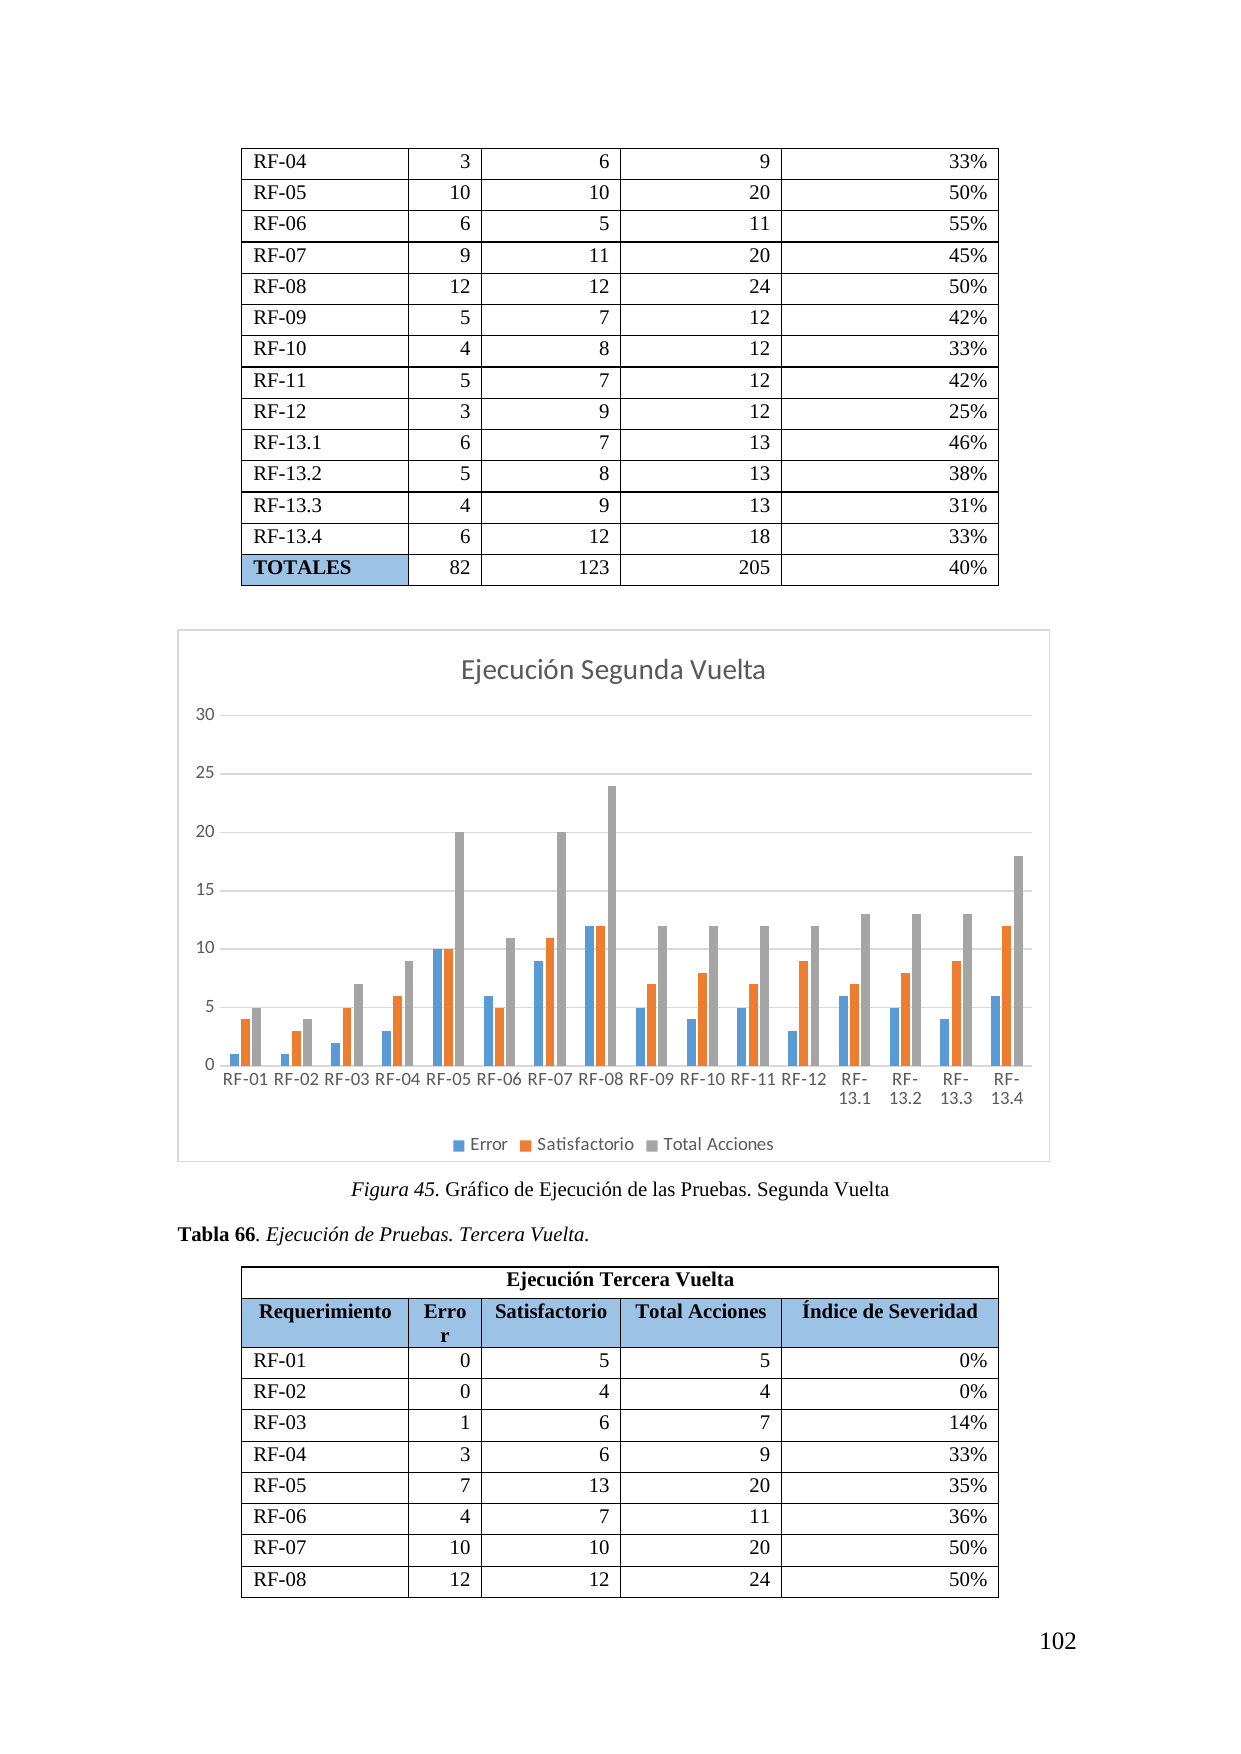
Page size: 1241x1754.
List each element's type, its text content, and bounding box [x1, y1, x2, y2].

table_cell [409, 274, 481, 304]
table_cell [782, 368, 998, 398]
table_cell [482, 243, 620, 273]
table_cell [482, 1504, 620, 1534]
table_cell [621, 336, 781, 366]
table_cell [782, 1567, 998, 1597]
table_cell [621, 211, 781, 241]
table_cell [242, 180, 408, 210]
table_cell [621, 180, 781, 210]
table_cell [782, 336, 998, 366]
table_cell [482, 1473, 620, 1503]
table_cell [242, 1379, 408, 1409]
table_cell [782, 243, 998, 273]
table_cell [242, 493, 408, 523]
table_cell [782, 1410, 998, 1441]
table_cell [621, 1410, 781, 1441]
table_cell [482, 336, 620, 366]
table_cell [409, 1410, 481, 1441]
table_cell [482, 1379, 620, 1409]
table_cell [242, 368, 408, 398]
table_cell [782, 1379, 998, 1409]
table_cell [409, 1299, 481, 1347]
text Figura 45. Gráfico de Ejecución de las Pruebas. Segunda Vuelta [177, 1177, 1063, 1201]
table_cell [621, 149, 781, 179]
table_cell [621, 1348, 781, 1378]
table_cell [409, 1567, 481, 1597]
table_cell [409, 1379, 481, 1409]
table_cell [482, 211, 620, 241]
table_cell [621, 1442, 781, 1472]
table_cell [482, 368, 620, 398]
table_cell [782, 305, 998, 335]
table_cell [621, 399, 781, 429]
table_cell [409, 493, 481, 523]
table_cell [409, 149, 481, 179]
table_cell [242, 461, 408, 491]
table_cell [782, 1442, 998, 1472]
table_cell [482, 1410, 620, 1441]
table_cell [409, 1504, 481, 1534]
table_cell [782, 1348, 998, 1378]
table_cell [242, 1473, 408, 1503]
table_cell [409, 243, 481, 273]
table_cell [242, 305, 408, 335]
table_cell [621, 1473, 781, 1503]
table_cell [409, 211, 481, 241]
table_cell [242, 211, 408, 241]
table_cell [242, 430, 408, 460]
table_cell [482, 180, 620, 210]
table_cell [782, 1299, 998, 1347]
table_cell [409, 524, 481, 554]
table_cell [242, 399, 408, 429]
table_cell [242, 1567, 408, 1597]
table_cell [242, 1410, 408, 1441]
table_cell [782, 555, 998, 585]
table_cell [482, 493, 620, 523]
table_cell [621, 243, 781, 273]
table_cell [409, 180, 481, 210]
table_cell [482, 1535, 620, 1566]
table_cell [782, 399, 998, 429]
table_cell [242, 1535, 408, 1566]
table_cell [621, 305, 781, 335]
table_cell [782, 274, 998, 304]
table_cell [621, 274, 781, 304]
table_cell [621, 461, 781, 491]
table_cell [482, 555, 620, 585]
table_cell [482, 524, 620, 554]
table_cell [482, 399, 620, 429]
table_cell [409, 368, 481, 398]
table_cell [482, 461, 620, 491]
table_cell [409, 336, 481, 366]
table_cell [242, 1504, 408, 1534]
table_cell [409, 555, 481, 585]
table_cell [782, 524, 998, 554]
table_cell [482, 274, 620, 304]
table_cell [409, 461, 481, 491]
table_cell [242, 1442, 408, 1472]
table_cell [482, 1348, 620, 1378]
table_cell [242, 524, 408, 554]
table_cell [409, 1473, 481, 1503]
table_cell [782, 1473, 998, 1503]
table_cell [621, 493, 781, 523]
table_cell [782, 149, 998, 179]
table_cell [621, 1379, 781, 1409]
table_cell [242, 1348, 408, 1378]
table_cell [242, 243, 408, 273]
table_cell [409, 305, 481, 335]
text Tabla 66. Ejecución de Pruebas. Tercera Vuelta. [177, 1221, 1063, 1246]
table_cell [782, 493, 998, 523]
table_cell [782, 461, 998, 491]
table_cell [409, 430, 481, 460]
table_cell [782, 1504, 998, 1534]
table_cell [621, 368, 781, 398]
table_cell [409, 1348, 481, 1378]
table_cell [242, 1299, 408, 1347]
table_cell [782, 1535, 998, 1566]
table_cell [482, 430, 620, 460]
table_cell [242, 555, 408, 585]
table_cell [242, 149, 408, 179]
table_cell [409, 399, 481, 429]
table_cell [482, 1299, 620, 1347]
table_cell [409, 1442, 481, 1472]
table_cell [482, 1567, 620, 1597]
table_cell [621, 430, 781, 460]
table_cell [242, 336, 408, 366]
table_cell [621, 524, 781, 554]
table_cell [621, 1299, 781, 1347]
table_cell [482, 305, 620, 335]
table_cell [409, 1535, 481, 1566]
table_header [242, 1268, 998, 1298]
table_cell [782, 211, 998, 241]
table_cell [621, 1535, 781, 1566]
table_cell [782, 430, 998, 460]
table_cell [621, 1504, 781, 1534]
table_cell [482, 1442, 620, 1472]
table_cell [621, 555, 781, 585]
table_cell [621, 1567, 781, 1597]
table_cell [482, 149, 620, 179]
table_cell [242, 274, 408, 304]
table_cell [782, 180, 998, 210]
